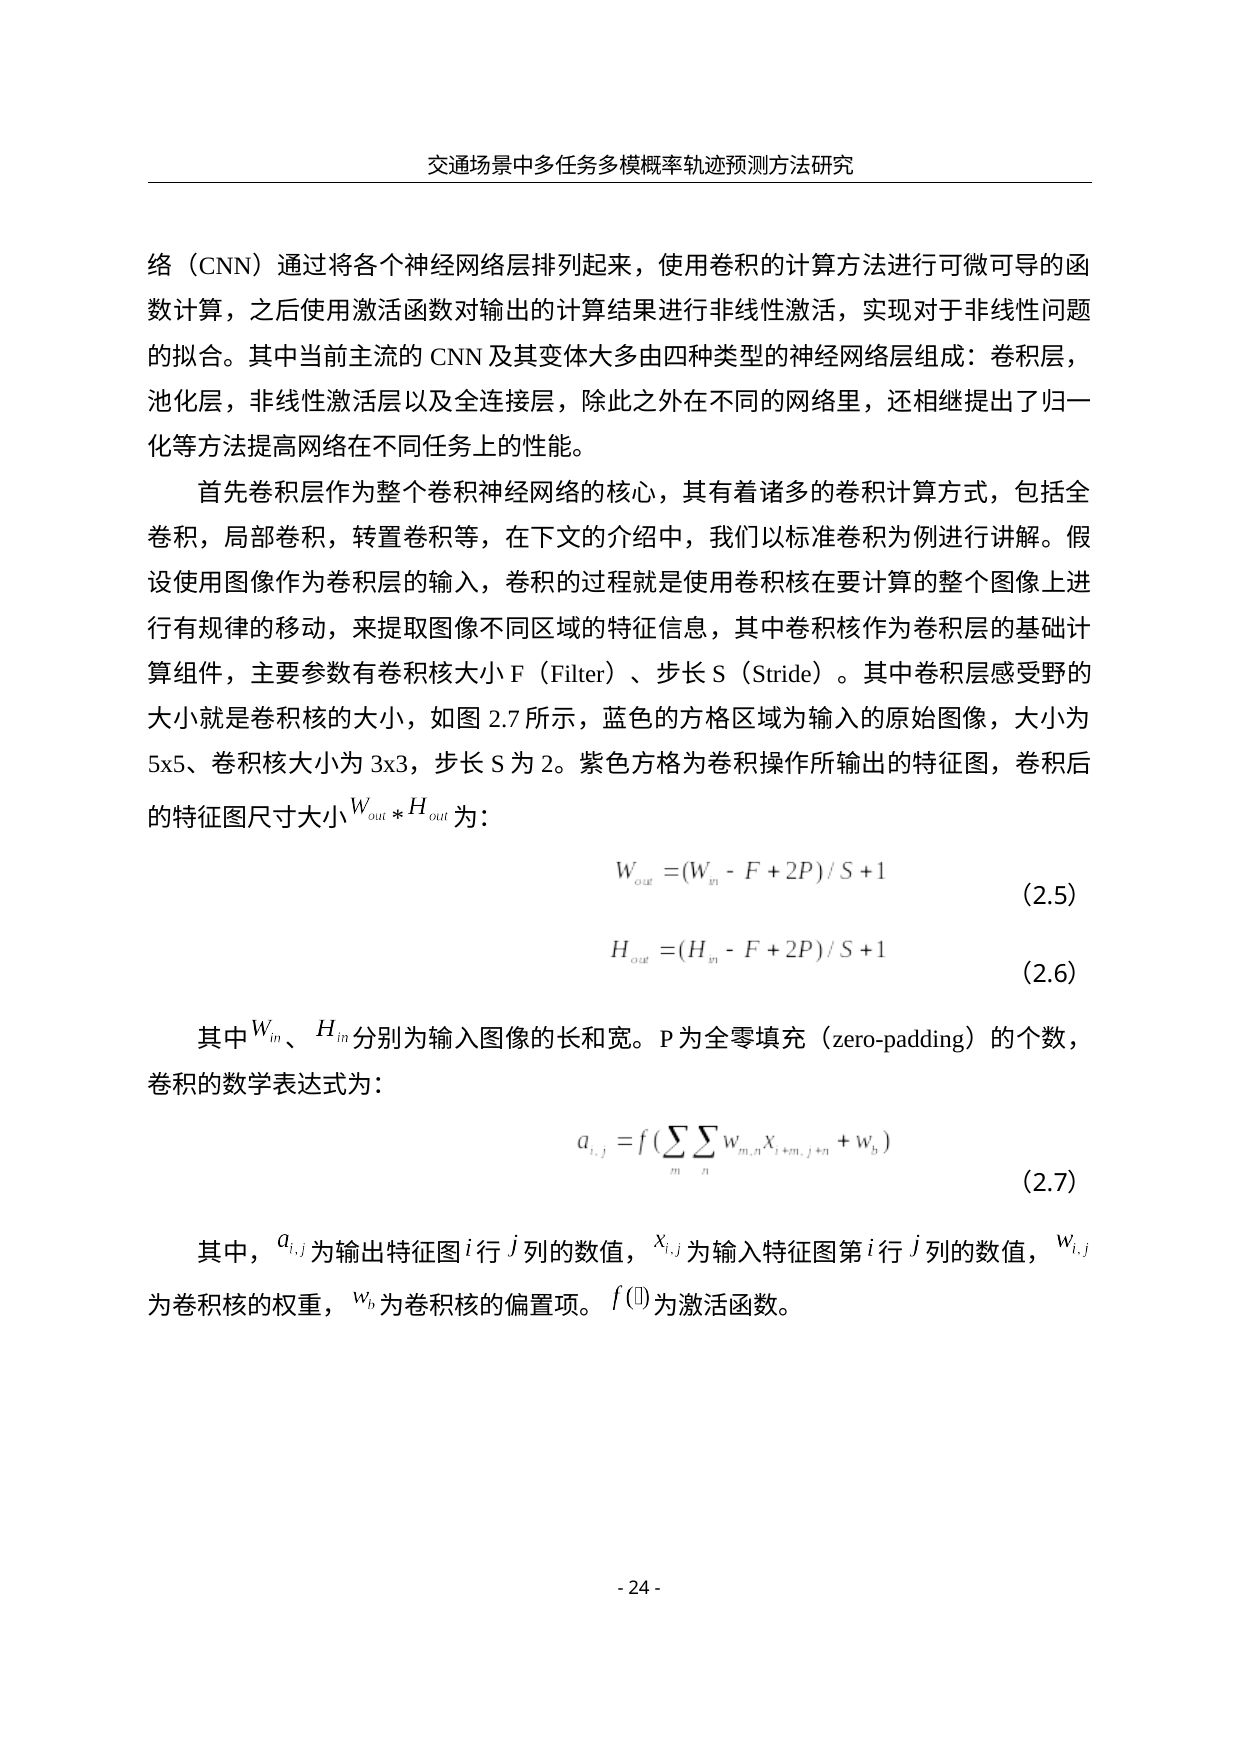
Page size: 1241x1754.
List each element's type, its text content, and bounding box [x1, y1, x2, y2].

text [148, 246, 1092, 463]
text 首先卷积层作为整个卷积神经网络的核心，其有着诸多的卷积计算方式，包括全卷积，局部卷积，转置卷积等，在下文的介绍中，我们以标准卷积为例进行讲解。假设使用图像作为卷积层的输入，卷积的过程就是使用卷积核在要计算的整个图像上进行有规律的移动，来提取图像不同区域的特征信息，其中卷积核作为卷积层的基础计算组件，主要参数有卷积核大小F（Filter）、步长S（Stride）。其中卷积层感受野的大小就是卷积核的大小，如图2.7所示，蓝色的方格区域为输入的原始图像，大小为5x5、卷积核大小为3x3，步长S为2。紫色方格为卷积操作所输出的特征图，卷积后的特征图尺寸大小*为： [148, 472, 1092, 833]
text （2.6） [148, 933, 1092, 989]
text （2.7） [148, 1122, 1092, 1199]
text 其中、分别为输入图像的长和宽。P为全零填充（zero-padding）的个数，卷积的数学表达式为： [148, 1011, 1092, 1101]
text 其中，为输出特征图行列的数值，为输入特征图第行列的数值，为卷积核的权重，为卷积核的偏置项。为激活函数。 [148, 1221, 1092, 1322]
text （2.5） [148, 855, 1092, 911]
